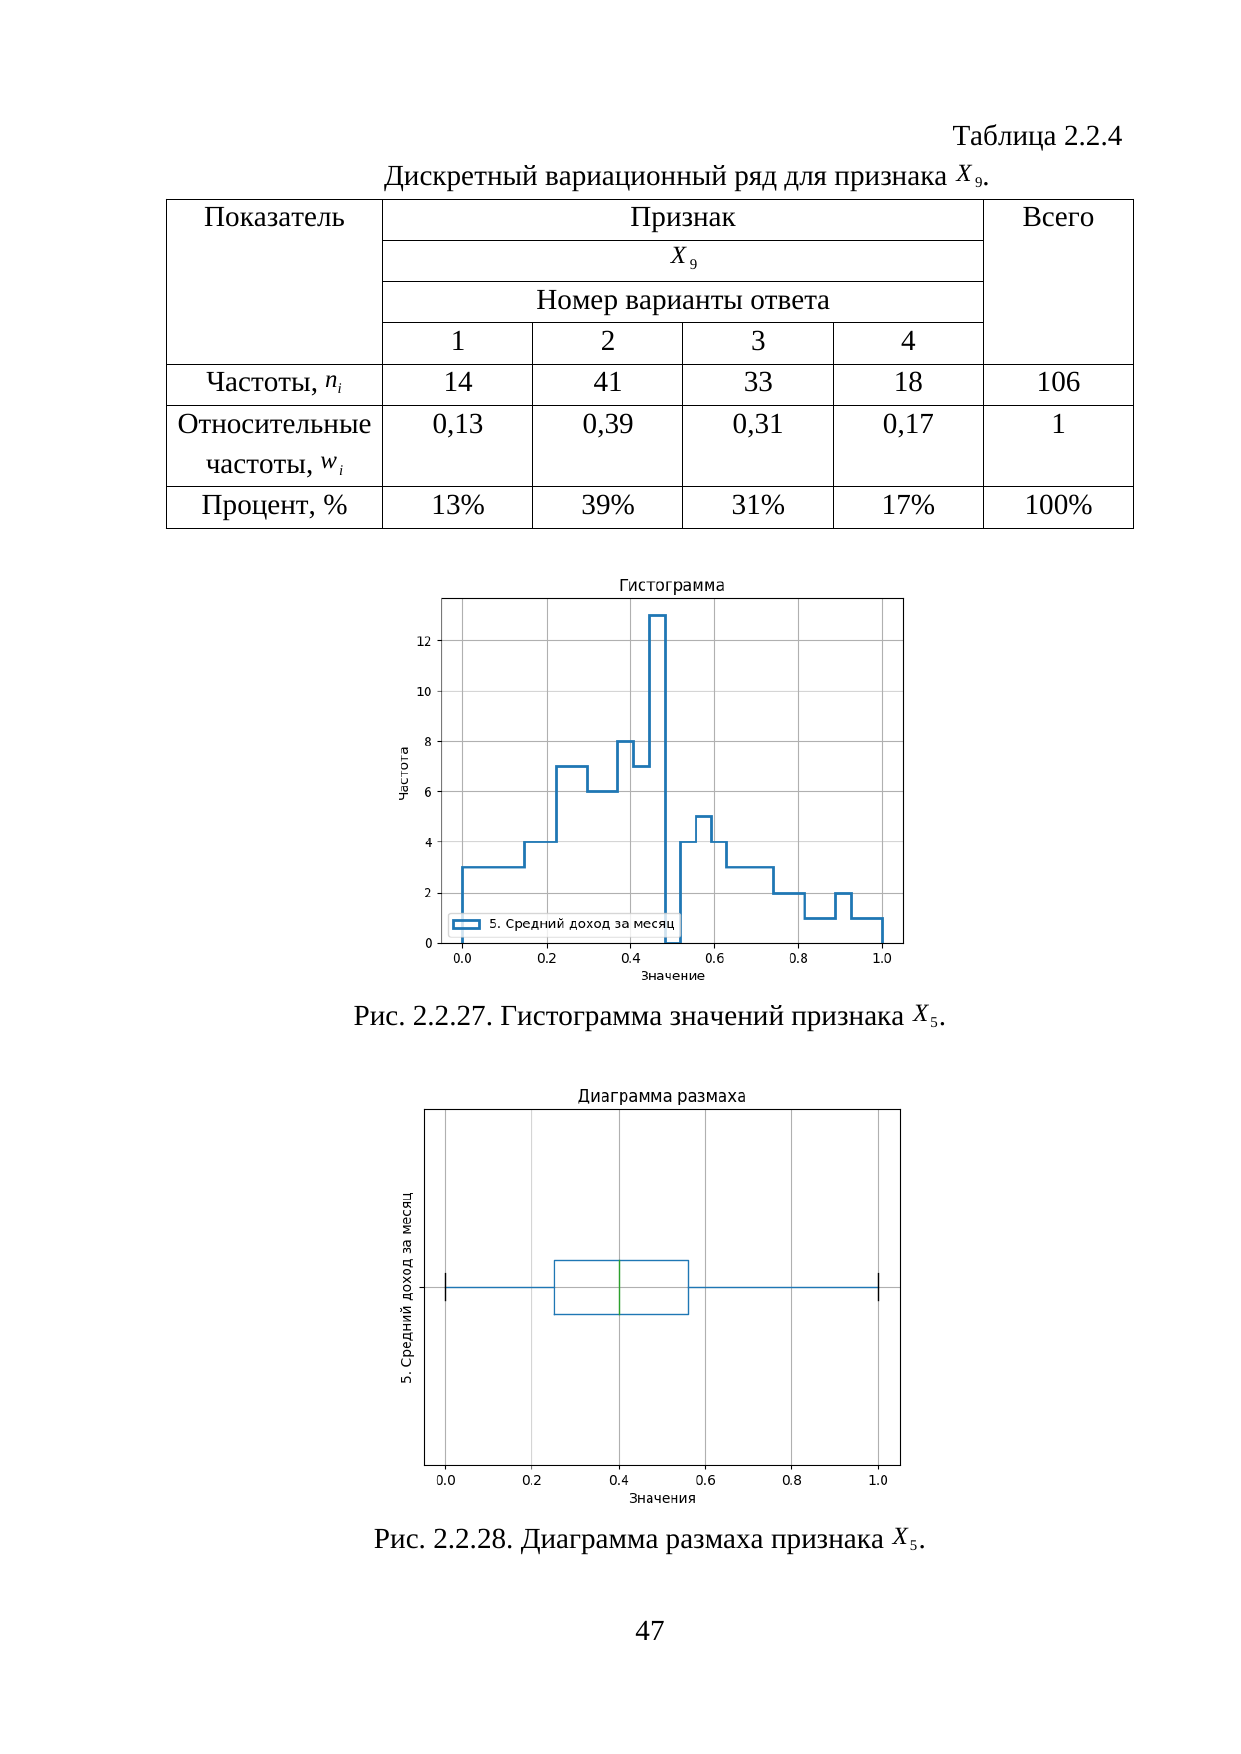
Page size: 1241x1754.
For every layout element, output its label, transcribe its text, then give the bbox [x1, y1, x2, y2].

table_cell 3 [683, 323, 833, 363]
table_cell 0,17 [834, 406, 983, 486]
table_cell 13% [383, 487, 532, 527]
text Рис. 2.2.27. Гистограмма значений признака . [177, 998, 1122, 1032]
table_cell Процент, % [167, 487, 382, 527]
table_cell 0,13 [383, 406, 532, 486]
table_cell 100% [984, 487, 1133, 527]
table_cell 14 [383, 365, 532, 405]
picture [388, 568, 911, 992]
table_header Признак [383, 200, 983, 240]
table_header Показатель [167, 200, 382, 363]
table_cell 2 [533, 323, 682, 363]
table_cell 106 [984, 365, 1133, 405]
text Таблица 2.2.4 [177, 118, 1122, 152]
table_cell 18 [834, 365, 983, 405]
table_cell 1 [383, 323, 532, 363]
table_cell [383, 241, 983, 281]
table_cell 17% [834, 487, 983, 527]
table_cell 41 [533, 365, 682, 405]
table_cell 31% [683, 487, 833, 527]
text Дискретный вариационный ряд для признака . [177, 158, 1122, 192]
table_cell 0,31 [683, 406, 833, 486]
table_cell 33 [683, 365, 833, 405]
table_cell 1 [984, 406, 1133, 486]
picture [391, 1078, 908, 1515]
table_cell 4 [834, 323, 983, 363]
table_cell 39% [533, 487, 682, 527]
table_header Всего [984, 200, 1133, 363]
text Рис. 2.2.28. Диаграмма размаха признака . [177, 1522, 1122, 1555]
table_cell Номер варианты ответа [383, 282, 983, 322]
table_cell 0,39 [533, 406, 682, 486]
table_cell Относительные частоты, [167, 406, 382, 486]
table_cell Частоты, [167, 365, 382, 405]
